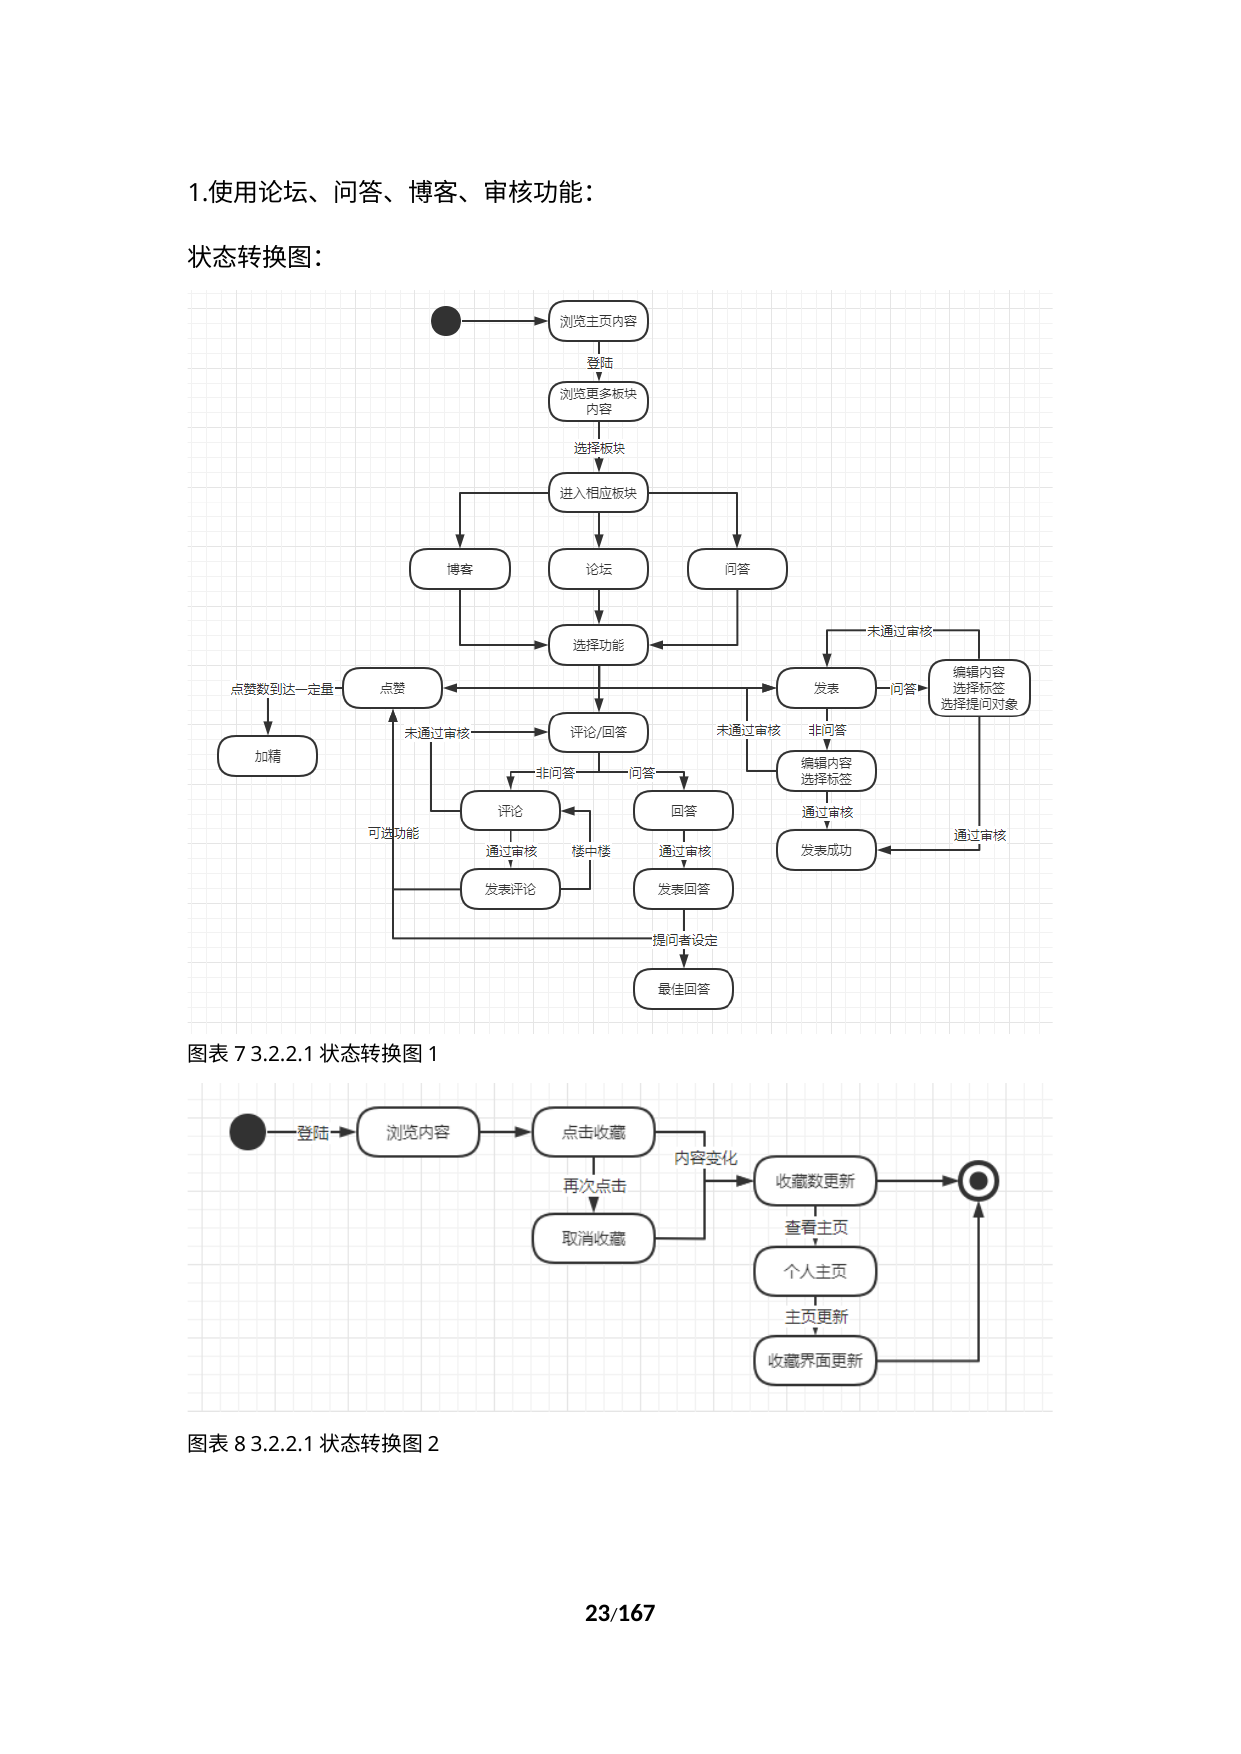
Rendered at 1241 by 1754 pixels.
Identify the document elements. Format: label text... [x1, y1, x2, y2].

text 图表 8 3.2.2.1状态转换图2 [187, 1426, 1053, 1458]
text 状态转换图： [187, 223, 1053, 290]
text 图表 7 3.2.2.1状态转换图1 [187, 1036, 1053, 1068]
text 1.使用论坛、问答、博客、审核功能： [187, 158, 1053, 223]
